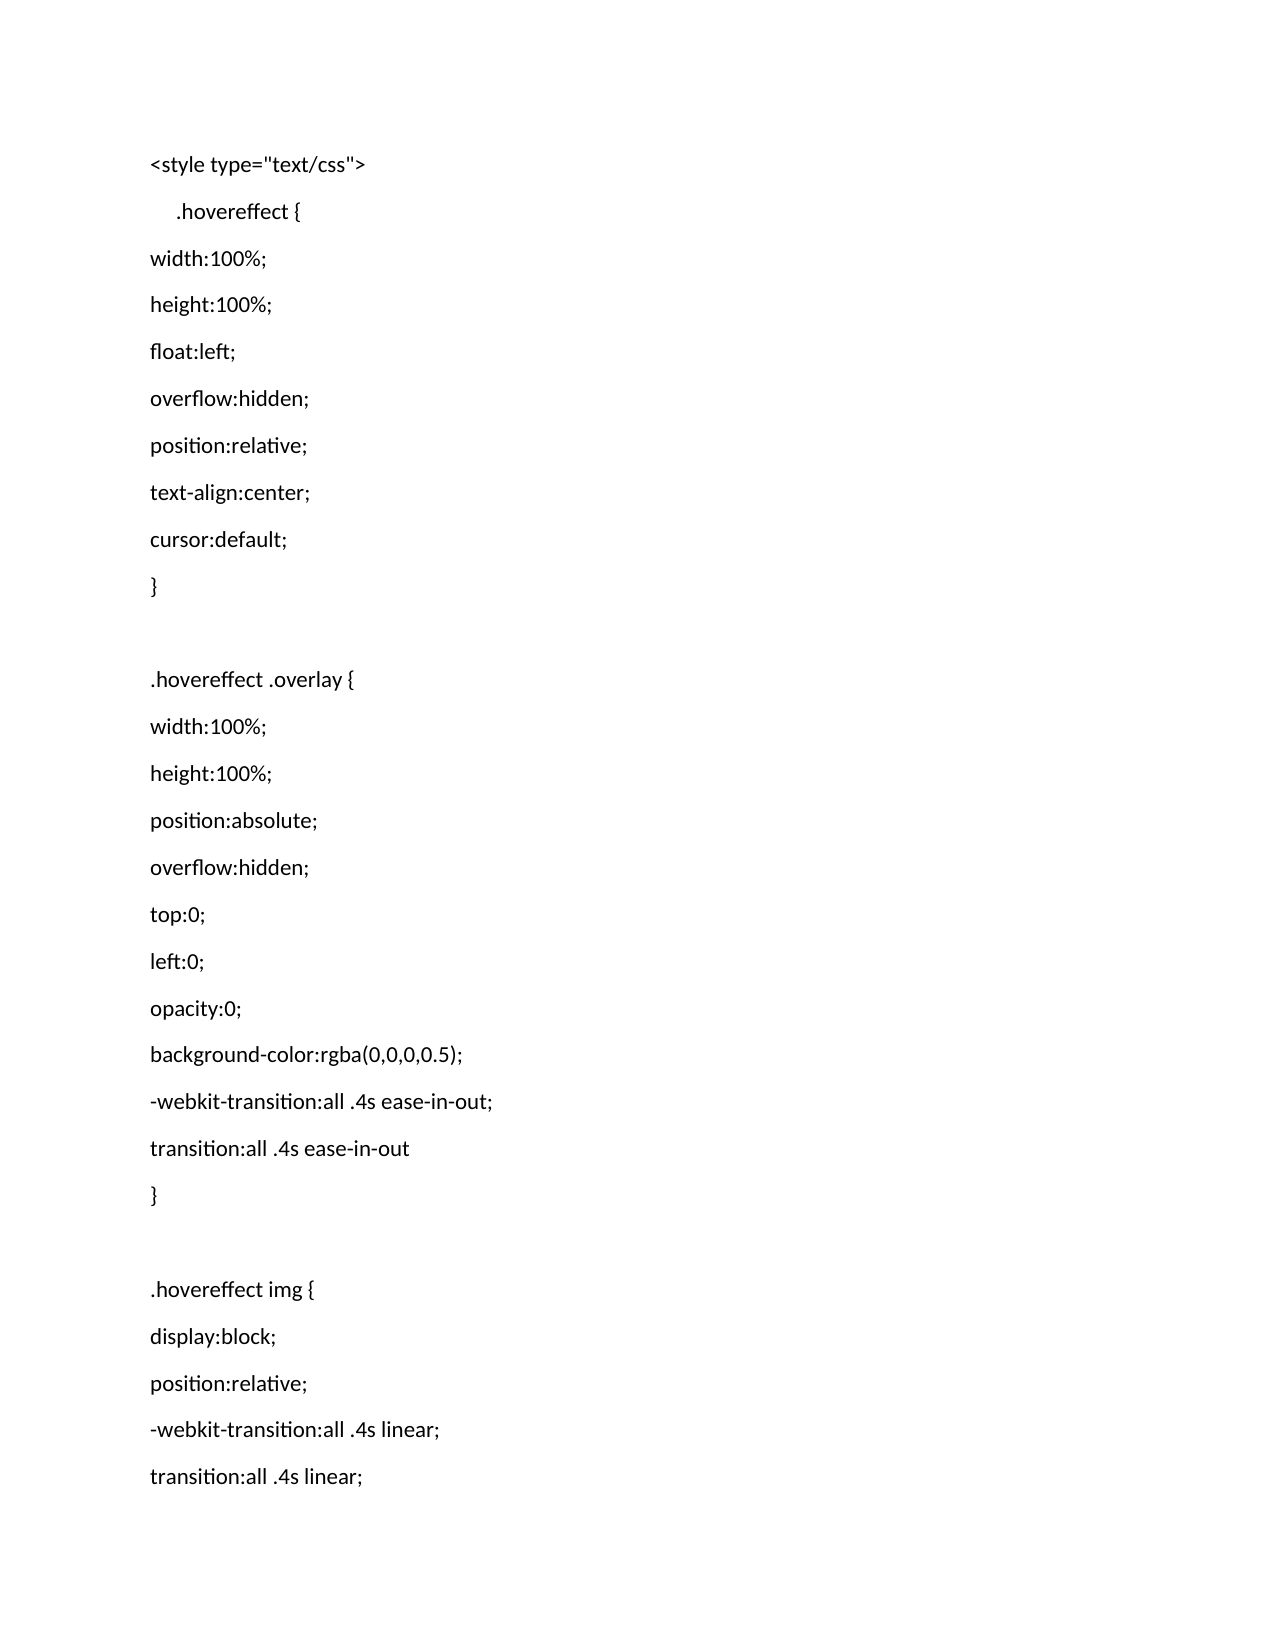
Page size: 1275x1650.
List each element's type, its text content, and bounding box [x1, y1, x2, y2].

text position:relative; [150, 1369, 1125, 1397]
text top:0; [150, 900, 1125, 928]
text } [150, 572, 1125, 600]
text <style type="text/css"> [150, 150, 1125, 178]
text height:100%; [150, 759, 1125, 787]
text float:left; [150, 337, 1125, 366]
text text-align:center; [150, 478, 1125, 506]
text } [150, 1181, 1125, 1209]
text width:100%; [150, 244, 1125, 272]
text cursor:default; [150, 525, 1125, 553]
text width:100%; [150, 712, 1125, 741]
text display:block; [150, 1322, 1125, 1350]
text .hovereffect .overlay { [150, 666, 1125, 694]
text position:absolute; [150, 806, 1125, 834]
text transition:all .4s ease-in-out [150, 1134, 1125, 1162]
text left:0; [150, 947, 1125, 975]
text -webkit-transition:all .4s linear; [150, 1416, 1125, 1444]
text .hovereffect { [150, 197, 1125, 225]
text transition:all .4s linear; [150, 1462, 1125, 1491]
text position:relative; [150, 431, 1125, 459]
text overflow:hidden; [150, 853, 1125, 881]
text overflow:hidden; [150, 384, 1125, 412]
text .hovereffect img { [150, 1275, 1125, 1303]
text background-color:rgba(0,0,0,0.5); [150, 1041, 1125, 1069]
text opacity:0; [150, 994, 1125, 1022]
text -webkit-transition:all .4s ease-in-out; [150, 1087, 1125, 1116]
text height:100%; [150, 291, 1125, 319]
